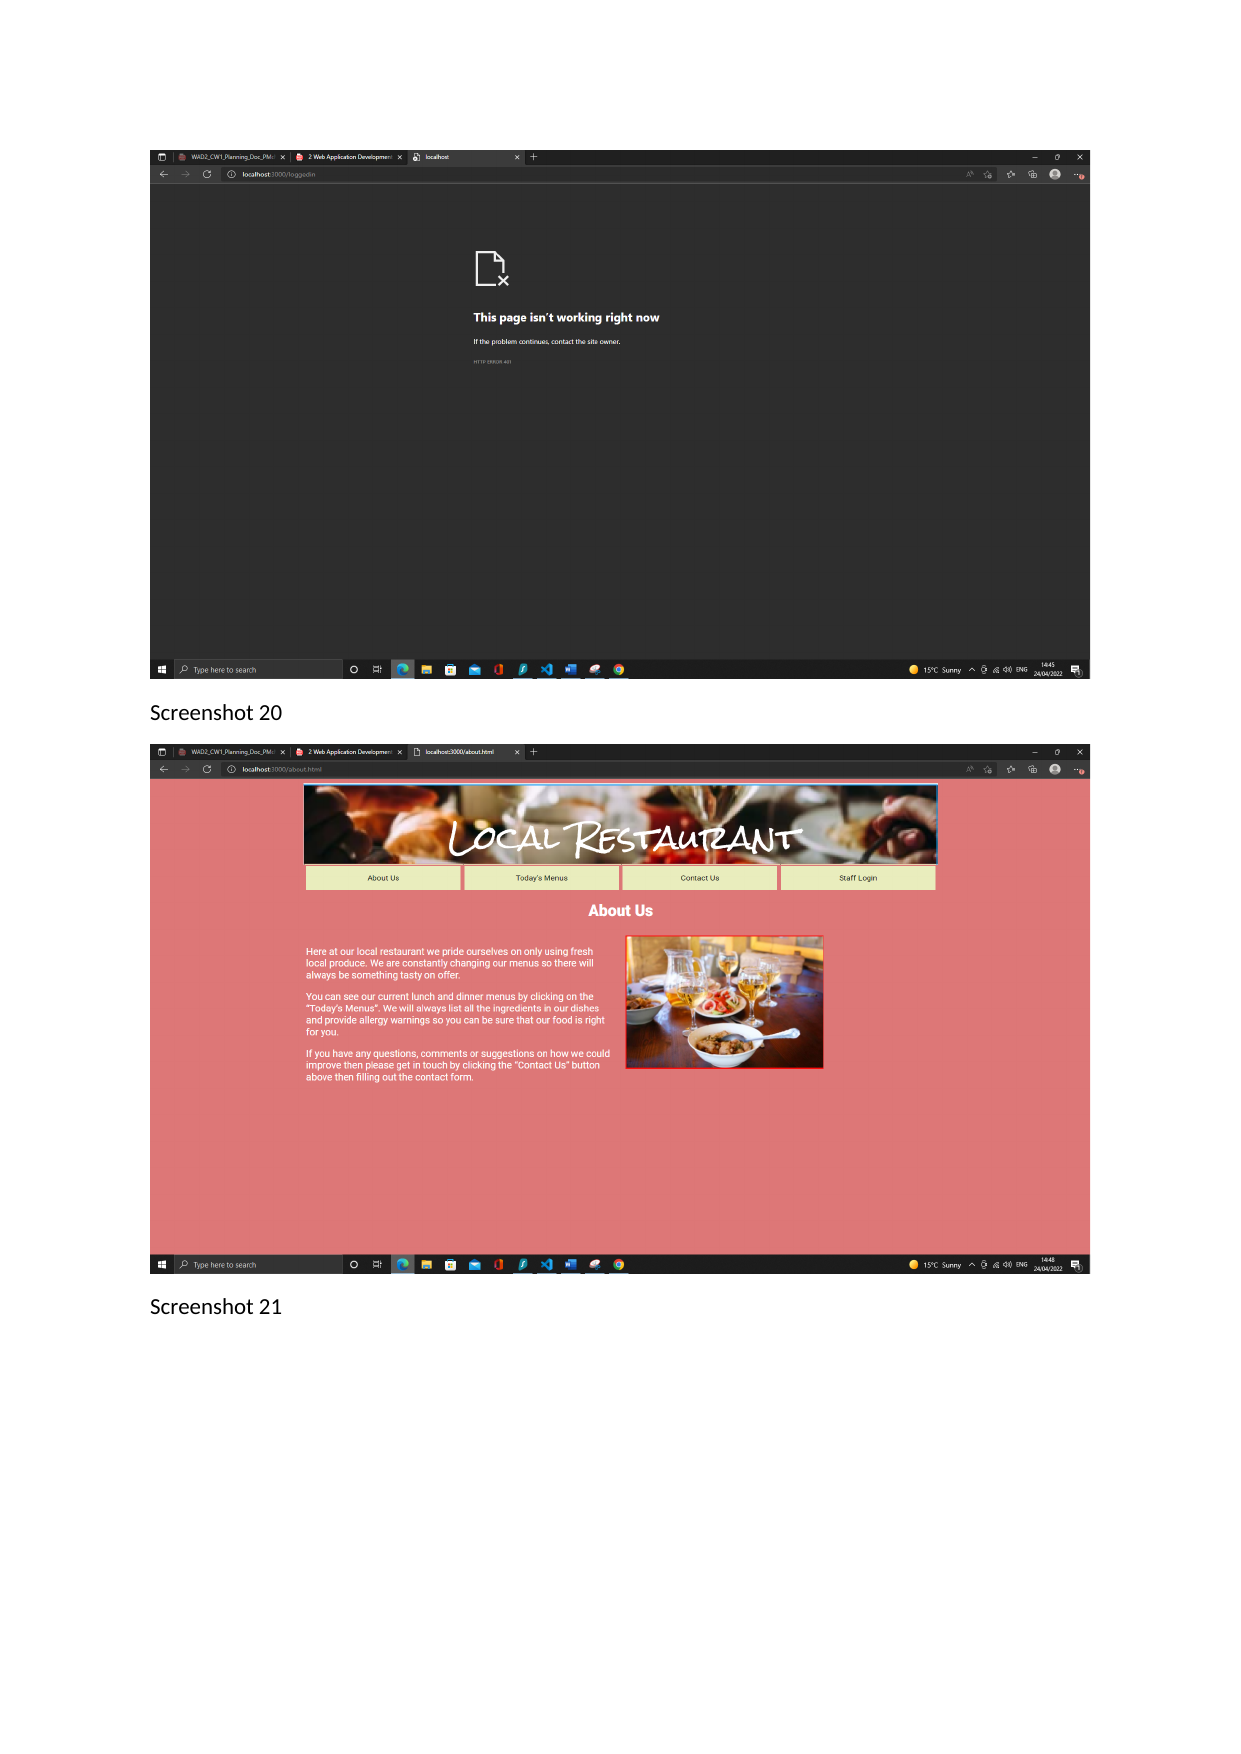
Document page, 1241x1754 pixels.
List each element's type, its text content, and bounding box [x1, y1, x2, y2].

text Screenshot 20 [150, 698, 1090, 726]
picture [150, 744, 1091, 1274]
picture [150, 150, 1091, 679]
text Screenshot 21 [150, 1292, 1090, 1320]
